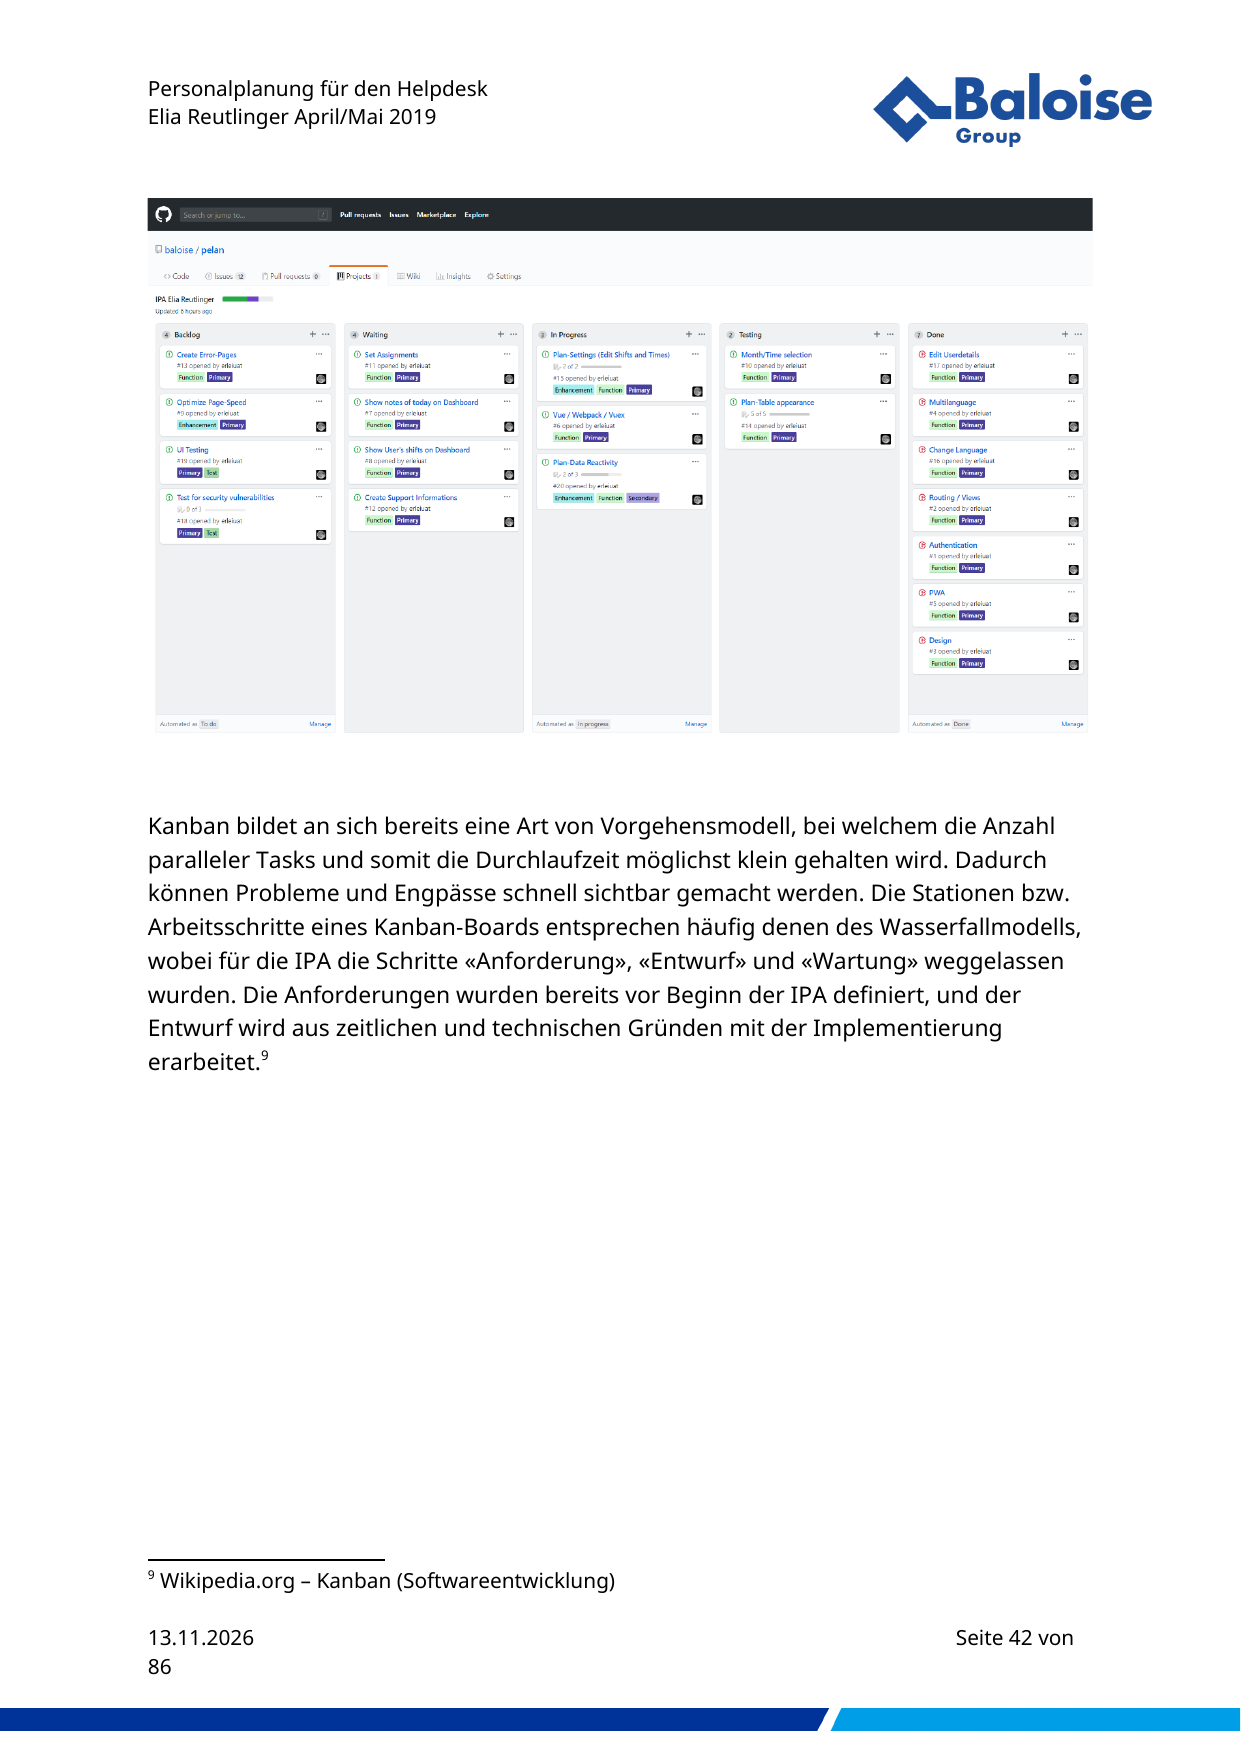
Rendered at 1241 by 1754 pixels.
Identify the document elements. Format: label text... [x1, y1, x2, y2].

picture [873, 73, 1152, 147]
picture [0, 1708, 1241, 1733]
text Kanban bildet an sich bereits eine Art von Vorgehensmodell, bei welchem die Anzahl paralleler Tasks und somit die Durchlaufzeit möglichst klein gehalten wird. Dadurch können Probleme und Engpässe schnell sichtbar gemacht werden. Die Stationen bzw. Arbeitsschritte eines Kanban-Boards entsprechen häufig denen des Wasserfallmodells, wobei für die IPA die Schritte «Anforderung», «Entwurf» und «Wartung» weggelassen wurden. Die Anforderungen wurden bereits vor Beginn der IPA definiert, und der Entwurf wird aus zeitlichen und technischen Gründen mit der Implementierung erarbeitet. [148, 810, 1093, 1077]
picture [147, 198, 1093, 741]
